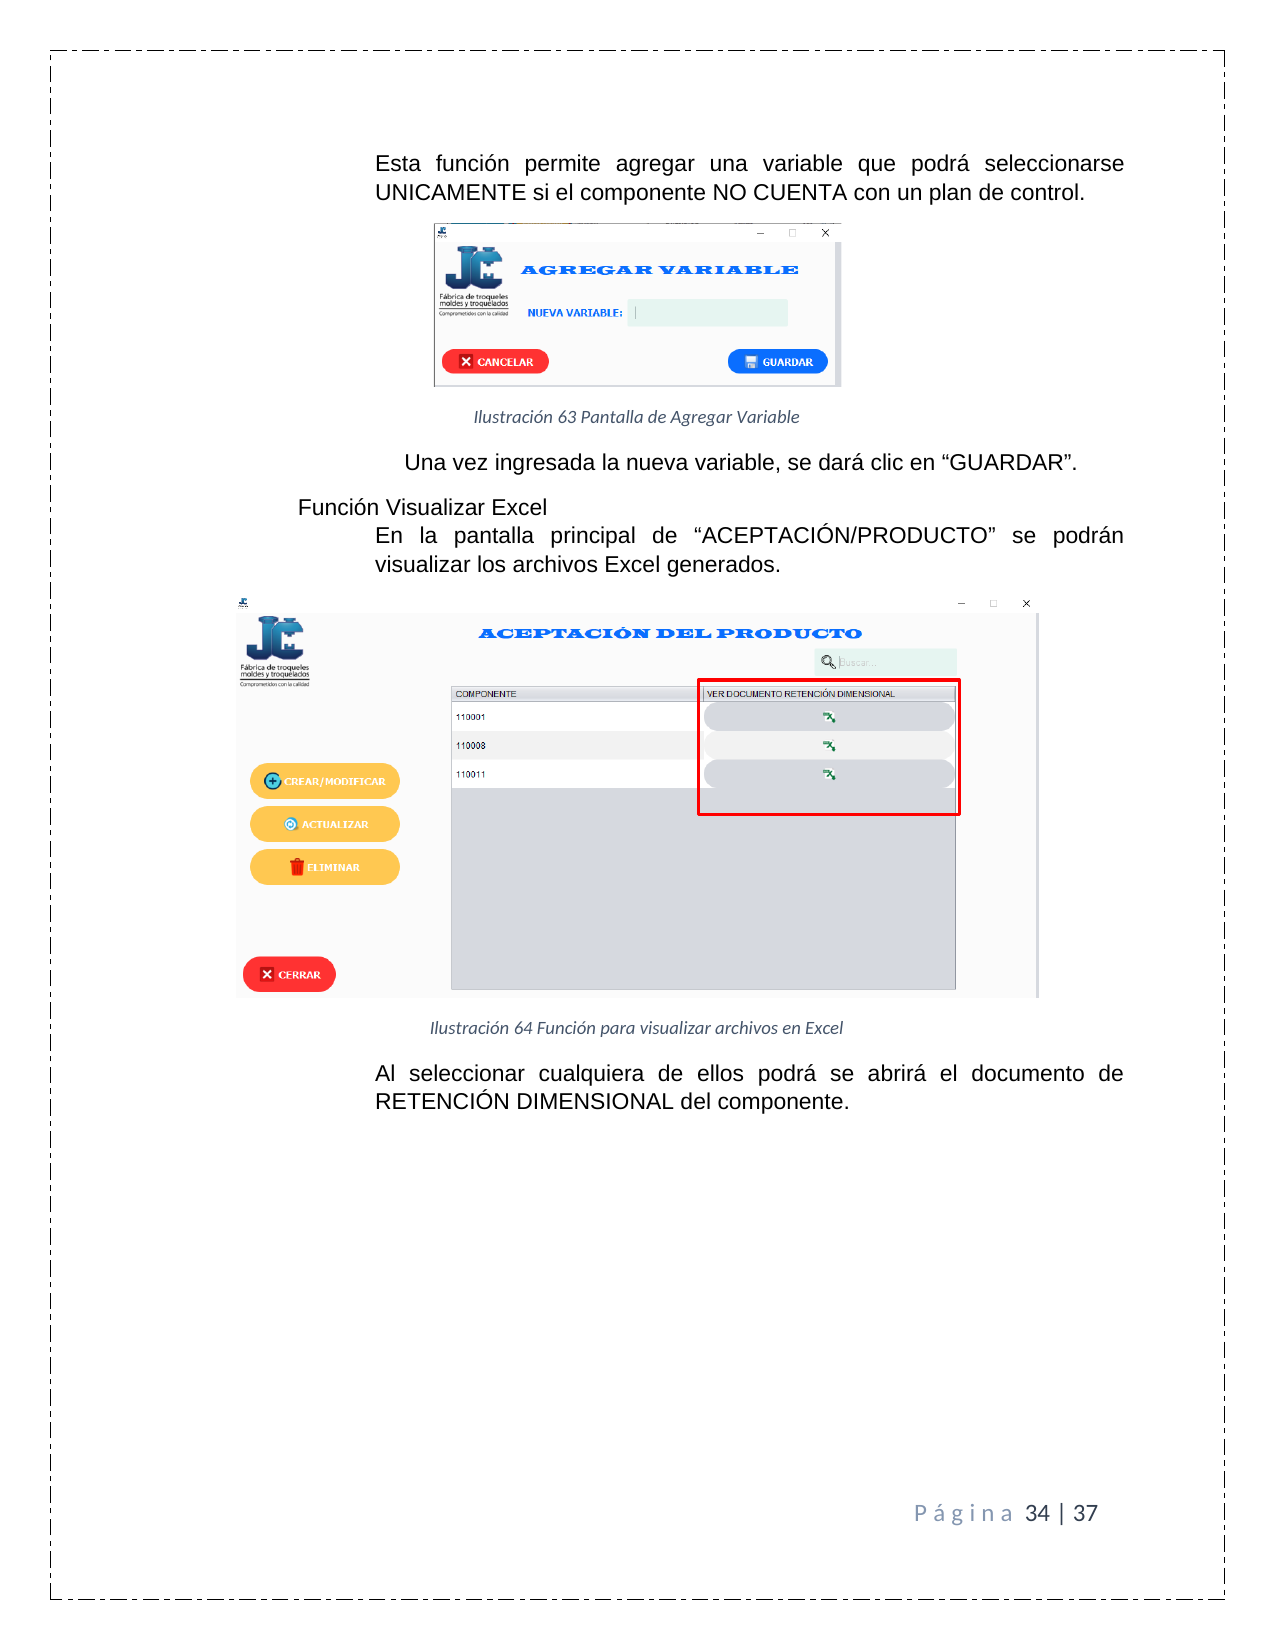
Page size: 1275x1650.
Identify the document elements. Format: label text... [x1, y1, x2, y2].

text Al seleccionar cualquiera de ellos podrá se abrirá el documento de RETENCIÓN DIMENSIONAL del componente. [375, 1060, 1125, 1115]
subtitle Función Visualizar Excel [298, 494, 1125, 520]
text Una vez ingresada la nueva variable, se dará clic en “GUARDAR”. [357, 449, 1125, 475]
text Esta función permite agregar una variable que podrá seleccionarse UNICAMENTE si el componente NO CUENTA con un plan de control. [375, 150, 1125, 205]
picture [433, 223, 842, 387]
picture [236, 595, 1039, 998]
text En la pantalla principal de “ACEPTACIÓN/PRODUCTO” se podrán visualizar los archivos Excel generados. [375, 522, 1125, 577]
text Ilustración 63 Pantalla de Agregar Variable [150, 405, 1125, 428]
text Ilustración 64 Función para visualizar archivos en Excel [150, 1016, 1125, 1039]
